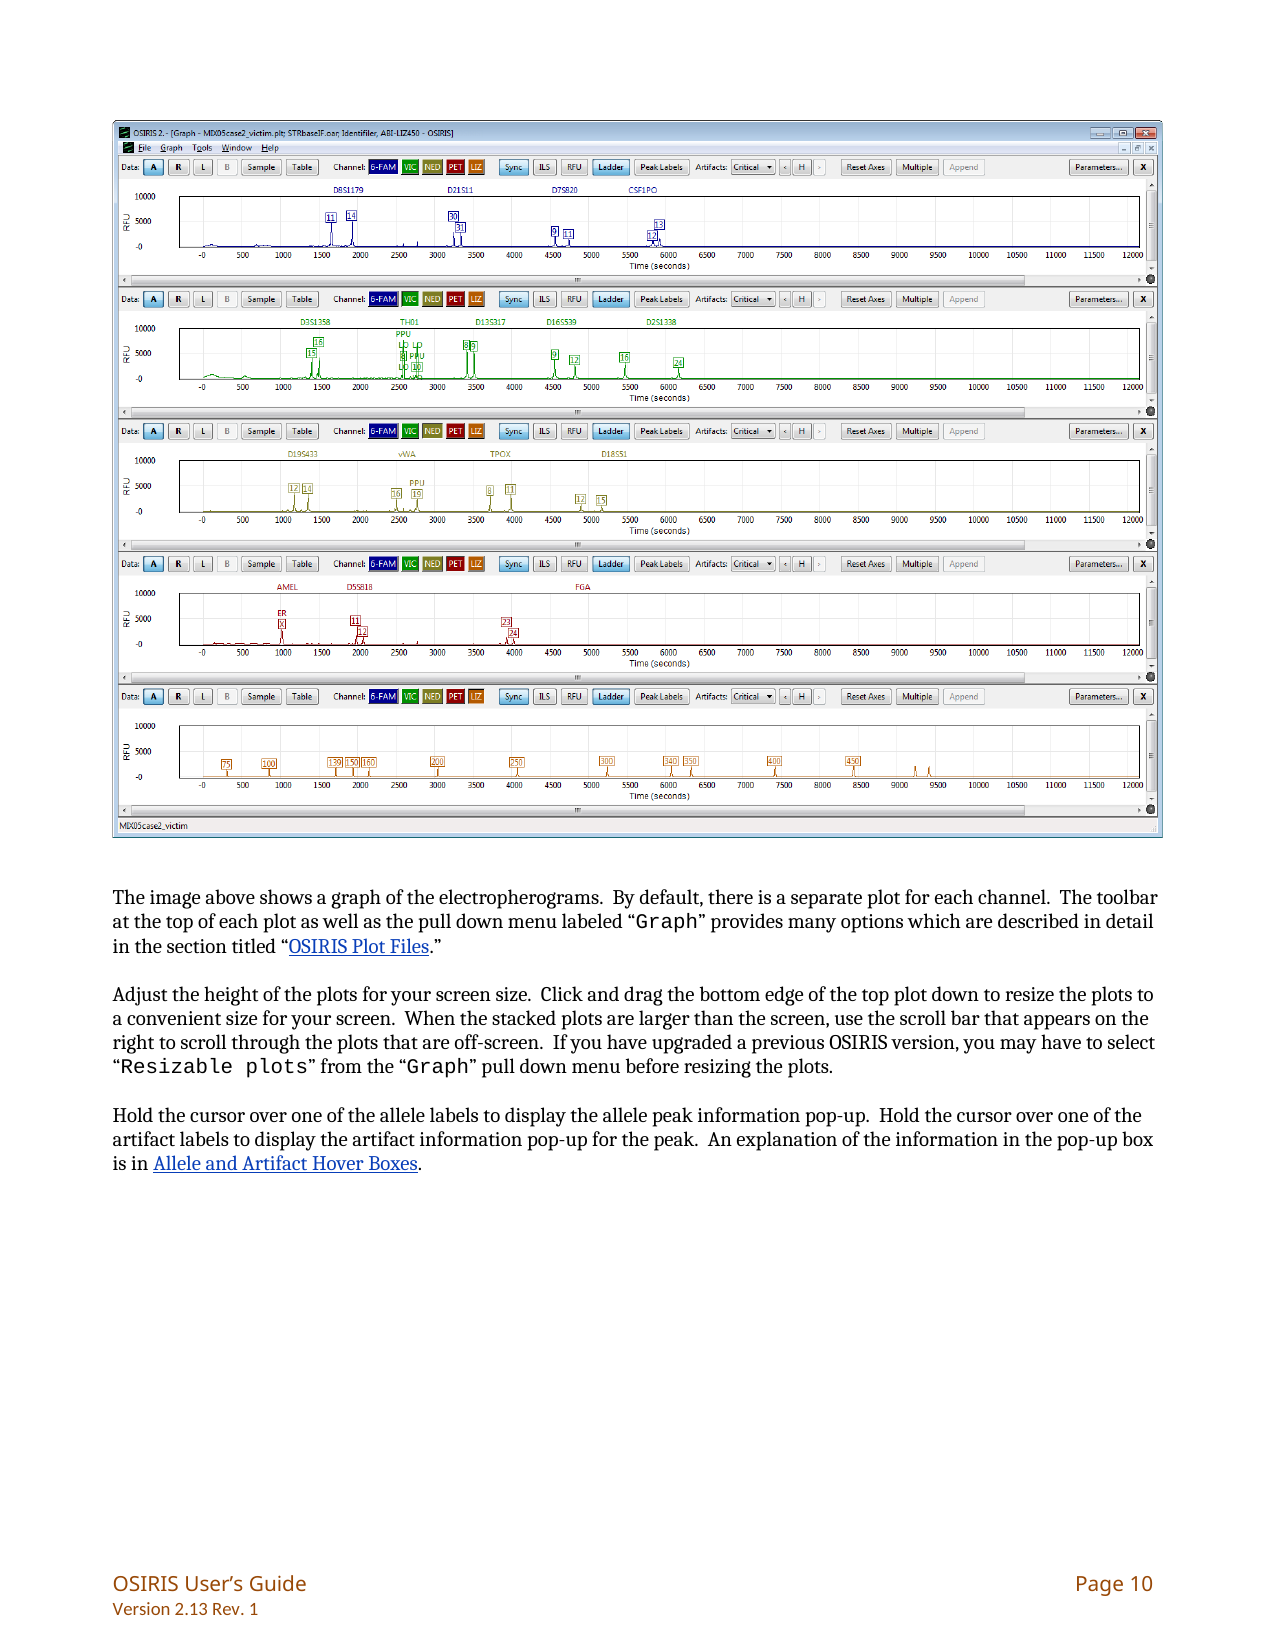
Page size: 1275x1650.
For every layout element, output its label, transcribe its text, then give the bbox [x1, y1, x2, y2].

text Hold the cursor over one of the allele labels to display the allele peak information pop-up. Hold the cursor over one of the artifact labels to display the artifact information pop-up for the peak. An explanation of the information in the pop-up box is in Allele and Artifact Hover Boxes. [112, 1103, 1162, 1175]
text The image above shows a graph of the electropherograms. By default, there is a separate plot for each channel. The toolbar at the top of each plot as well as the pull down menu labeled “Graph” provides many options which are described in detail in the section titled “OSIRIS Plot Files.” [112, 886, 1162, 959]
picture [112, 120, 1163, 838]
text Adjust the height of the plots for your screen size. Click and drag the bottom edge of the top plot down to resize the plots to a convenient size for your screen. When the stacked plots are larger than the screen, use the scroll bar that appears on the right to scroll through the plots that are off-screen. If you have upgraded a previous OSIRIS version, you may have to select “Resizable plots” from the “Graph” pull down menu before resizing the plots. [112, 983, 1162, 1079]
